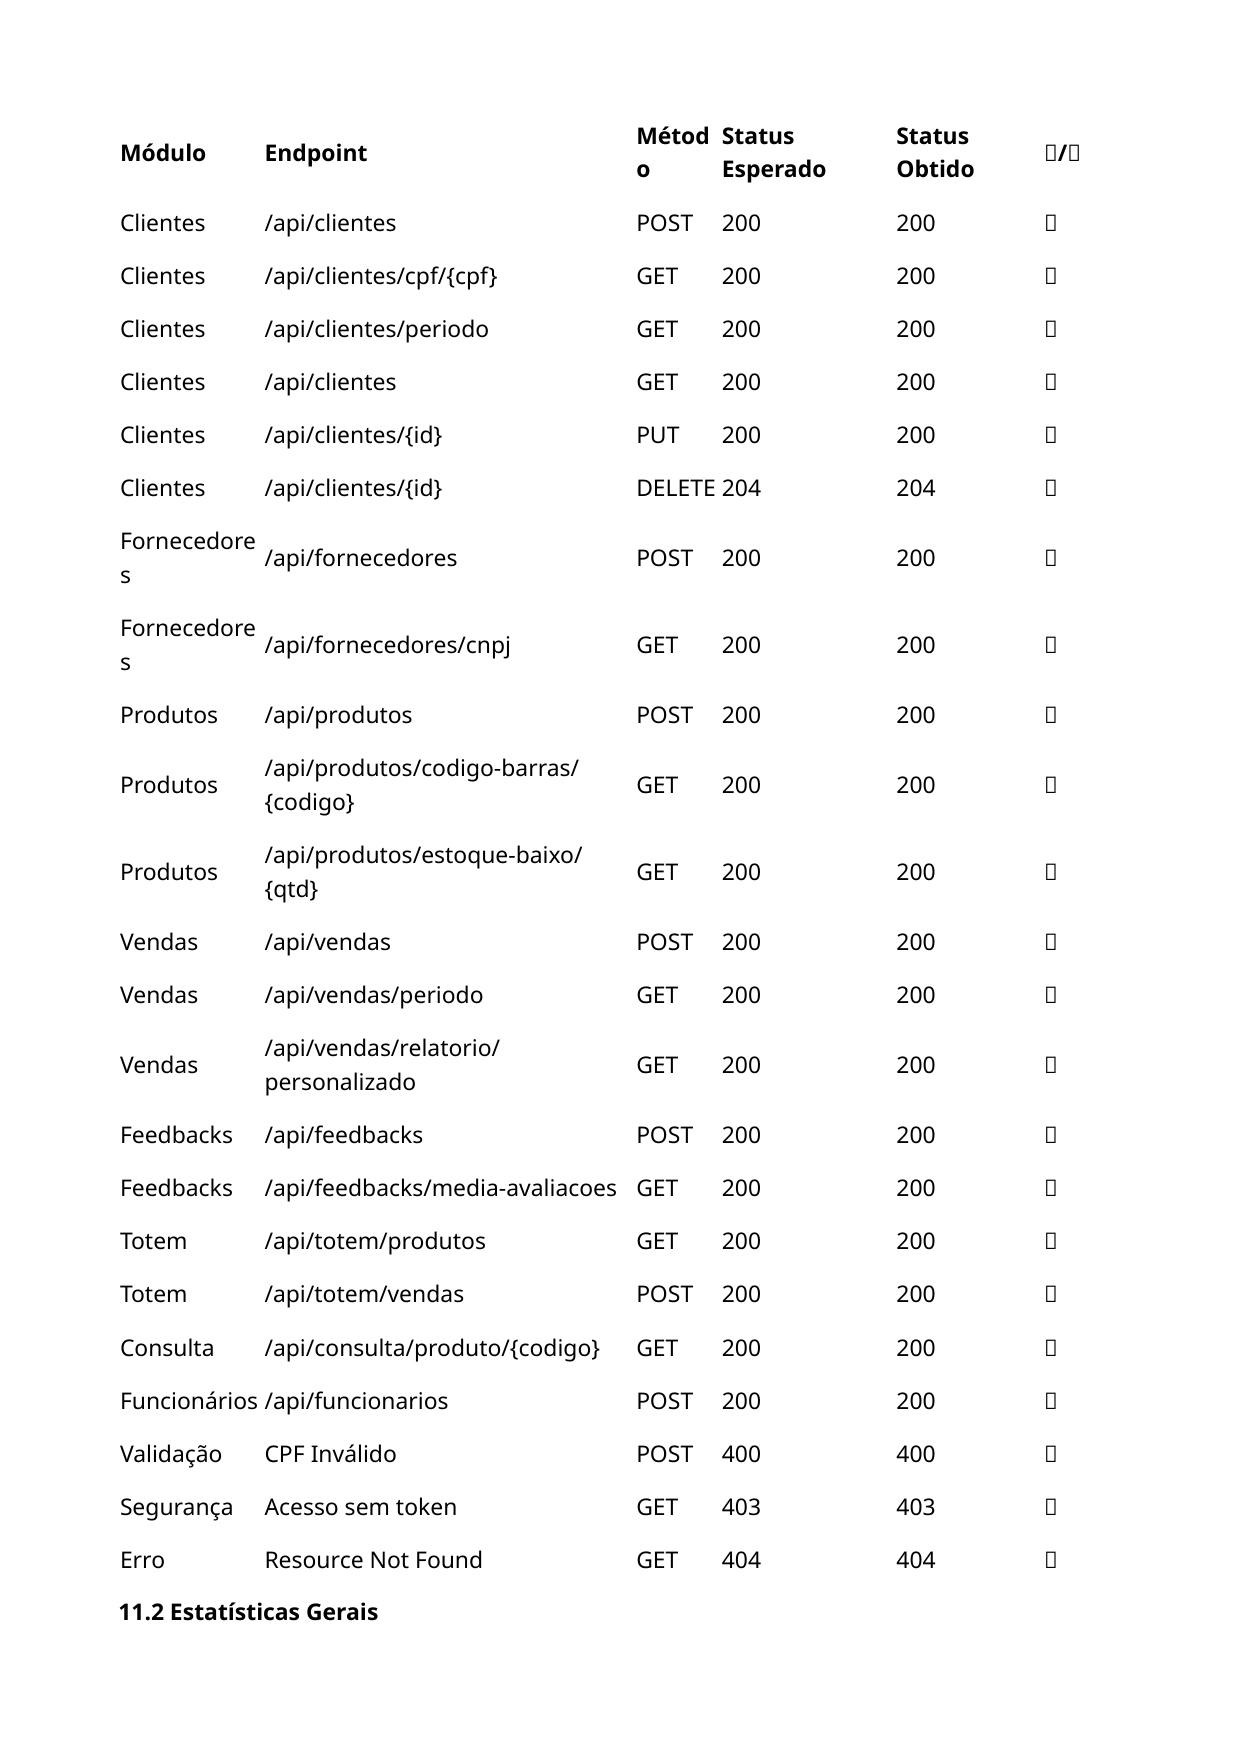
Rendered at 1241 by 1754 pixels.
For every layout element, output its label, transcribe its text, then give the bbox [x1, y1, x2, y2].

table_cell 200 [895, 258, 1042, 311]
table_cell 200 [720, 205, 894, 258]
table_cell ✅ [1042, 311, 1122, 364]
table_cell Vendas [118, 1031, 263, 1117]
table_cell ✅ [1042, 924, 1122, 977]
table_cell POST [634, 924, 720, 977]
table_cell 200 [720, 364, 894, 417]
table_cell PUT [634, 418, 720, 471]
table_cell /api/clientes/{id} [263, 471, 634, 524]
table_cell 200 [895, 838, 1042, 924]
table_cell 403 [720, 1489, 894, 1542]
table_cell 200 [720, 978, 894, 1031]
table_cell Vendas [118, 924, 263, 977]
table_cell /api/consulta/produto/{codigo} [263, 1330, 634, 1383]
table_cell Clientes [118, 364, 263, 417]
table_cell Clientes [118, 205, 263, 258]
table_cell 400 [895, 1436, 1042, 1489]
table_cell /api/produtos [263, 698, 634, 751]
table_cell 403 [895, 1489, 1042, 1542]
table_cell GET [634, 1224, 720, 1277]
table_cell 204 [720, 471, 894, 524]
table_cell 200 [720, 1383, 894, 1436]
table_cell Clientes [118, 418, 263, 471]
table_cell /api/totem/vendas [263, 1277, 634, 1330]
table_cell Funcionários [118, 1383, 263, 1436]
table_cell /api/fornecedores/cnpj [263, 611, 634, 697]
table_cell POST [634, 524, 720, 611]
table_cell GET [634, 258, 720, 311]
table_cell CPF Inválido [263, 1436, 634, 1489]
table_cell ✅ [1042, 1031, 1122, 1117]
table_cell ✅ [1042, 418, 1122, 471]
table_cell Produtos [118, 698, 263, 751]
table_cell DELETE [634, 471, 720, 524]
table_cell /api/clientes/cpf/{cpf} [263, 258, 634, 311]
table_cell ✅ [1042, 1277, 1122, 1330]
table_cell Acesso sem token [263, 1489, 634, 1542]
table_cell GET [634, 1330, 720, 1383]
table_cell ✅ [1042, 524, 1122, 611]
table_cell Totem [118, 1224, 263, 1277]
table_cell Resource Not Found [263, 1543, 634, 1596]
table_cell ✅ [1042, 205, 1122, 258]
table_cell ✅ [1042, 1224, 1122, 1277]
table_cell Segurança [118, 1489, 263, 1542]
table_cell ✅ [1042, 1118, 1122, 1171]
table_cell 200 [720, 311, 894, 364]
table_cell 200 [895, 1031, 1042, 1117]
table_cell Consulta [118, 1330, 263, 1383]
table_cell 404 [720, 1543, 894, 1596]
table_cell GET [634, 364, 720, 417]
table_cell /api/clientes/{id} [263, 418, 634, 471]
table_cell 200 [895, 1171, 1042, 1224]
table_cell 200 [720, 258, 894, 311]
table_cell GET [634, 611, 720, 697]
table_cell Fornecedores [118, 611, 263, 697]
table_cell /api/fornecedores [263, 524, 634, 611]
table_cell /api/feedbacks [263, 1118, 634, 1171]
table_cell 200 [720, 1277, 894, 1330]
table_header Método [634, 118, 720, 205]
table_cell 200 [895, 524, 1042, 611]
table_cell /api/produtos/codigo-barras/{codigo} [263, 751, 634, 837]
table_cell ✅ [1042, 611, 1122, 697]
table_cell 200 [720, 611, 894, 697]
table_cell 200 [895, 1118, 1042, 1171]
table_cell 200 [895, 924, 1042, 977]
table_cell Feedbacks [118, 1171, 263, 1224]
table_cell 200 [720, 838, 894, 924]
table_cell Clientes [118, 471, 263, 524]
table_header Status Obtido [895, 118, 1042, 205]
table_cell 200 [895, 364, 1042, 417]
table_cell ✅ [1042, 978, 1122, 1031]
table_cell /api/produtos/estoque-baixo/{qtd} [263, 838, 634, 924]
table_cell GET [634, 311, 720, 364]
table_cell /api/vendas [263, 924, 634, 977]
table_cell GET [634, 838, 720, 924]
table_cell ✅ [1042, 698, 1122, 751]
table_cell 200 [720, 418, 894, 471]
table_cell 200 [720, 1118, 894, 1171]
table_cell 200 [720, 1171, 894, 1224]
table_cell POST [634, 698, 720, 751]
table_cell Clientes [118, 258, 263, 311]
table_header Status Esperado [720, 118, 894, 205]
table_header ✅/❌ [1042, 118, 1122, 205]
table_cell /api/clientes [263, 205, 634, 258]
table_cell /api/feedbacks/media-avaliacoes [263, 1171, 634, 1224]
table_cell /api/clientes [263, 364, 634, 417]
table_cell POST [634, 1277, 720, 1330]
table_cell ✅ [1042, 258, 1122, 311]
table_cell 200 [895, 1383, 1042, 1436]
table_cell GET [634, 978, 720, 1031]
table_cell POST [634, 205, 720, 258]
table_cell ✅ [1042, 1330, 1122, 1383]
table_cell ✅ [1042, 838, 1122, 924]
table_cell 200 [895, 205, 1042, 258]
table_cell Produtos [118, 838, 263, 924]
table_cell GET [634, 1031, 720, 1117]
table_cell 400 [720, 1436, 894, 1489]
table_cell GET [634, 1171, 720, 1224]
table_cell Erro [118, 1543, 263, 1596]
table_cell 200 [720, 524, 894, 611]
table_cell 200 [895, 751, 1042, 837]
table_cell 200 [720, 751, 894, 837]
table_cell 200 [895, 698, 1042, 751]
table_cell 200 [720, 1224, 894, 1277]
table_cell Validação [118, 1436, 263, 1489]
table_cell /api/vendas/periodo [263, 978, 634, 1031]
table_cell Vendas [118, 978, 263, 1031]
table_cell /api/vendas/relatorio/personalizado [263, 1031, 634, 1117]
table_cell Feedbacks [118, 1118, 263, 1171]
table_cell 200 [720, 1330, 894, 1383]
table_cell 200 [720, 698, 894, 751]
table_cell 200 [895, 978, 1042, 1031]
table_cell ✅ [1042, 1383, 1122, 1436]
table_cell GET [634, 1489, 720, 1542]
table_cell 200 [895, 1330, 1042, 1383]
table_cell ✅ [1042, 1543, 1122, 1596]
table_cell ✅ [1042, 1489, 1122, 1542]
table_cell /api/funcionarios [263, 1383, 634, 1436]
table_cell 200 [895, 418, 1042, 471]
table_header Endpoint [263, 118, 634, 205]
table_cell POST [634, 1436, 720, 1489]
table_cell 204 [895, 471, 1042, 524]
table_cell 200 [720, 924, 894, 977]
table_header Módulo [118, 118, 263, 205]
text 11.2 Estatísticas Gerais [118, 1596, 1122, 1627]
table_cell Produtos [118, 751, 263, 837]
table_cell GET [634, 1543, 720, 1596]
table_cell ✅ [1042, 1436, 1122, 1489]
table_cell GET [634, 751, 720, 837]
table_cell ✅ [1042, 1171, 1122, 1224]
table_cell 200 [720, 1031, 894, 1117]
table_cell POST [634, 1383, 720, 1436]
table_cell ✅ [1042, 751, 1122, 837]
table_cell 200 [895, 311, 1042, 364]
table_cell ✅ [1042, 471, 1122, 524]
table_cell 200 [895, 611, 1042, 697]
table_cell 404 [895, 1543, 1042, 1596]
table_cell POST [634, 1118, 720, 1171]
table_cell Totem [118, 1277, 263, 1330]
table_cell Fornecedores [118, 524, 263, 611]
table_cell /api/totem/produtos [263, 1224, 634, 1277]
table_cell Clientes [118, 311, 263, 364]
table_cell 200 [895, 1277, 1042, 1330]
table_cell ✅ [1042, 364, 1122, 417]
table_cell /api/clientes/periodo [263, 311, 634, 364]
table_cell 200 [895, 1224, 1042, 1277]
